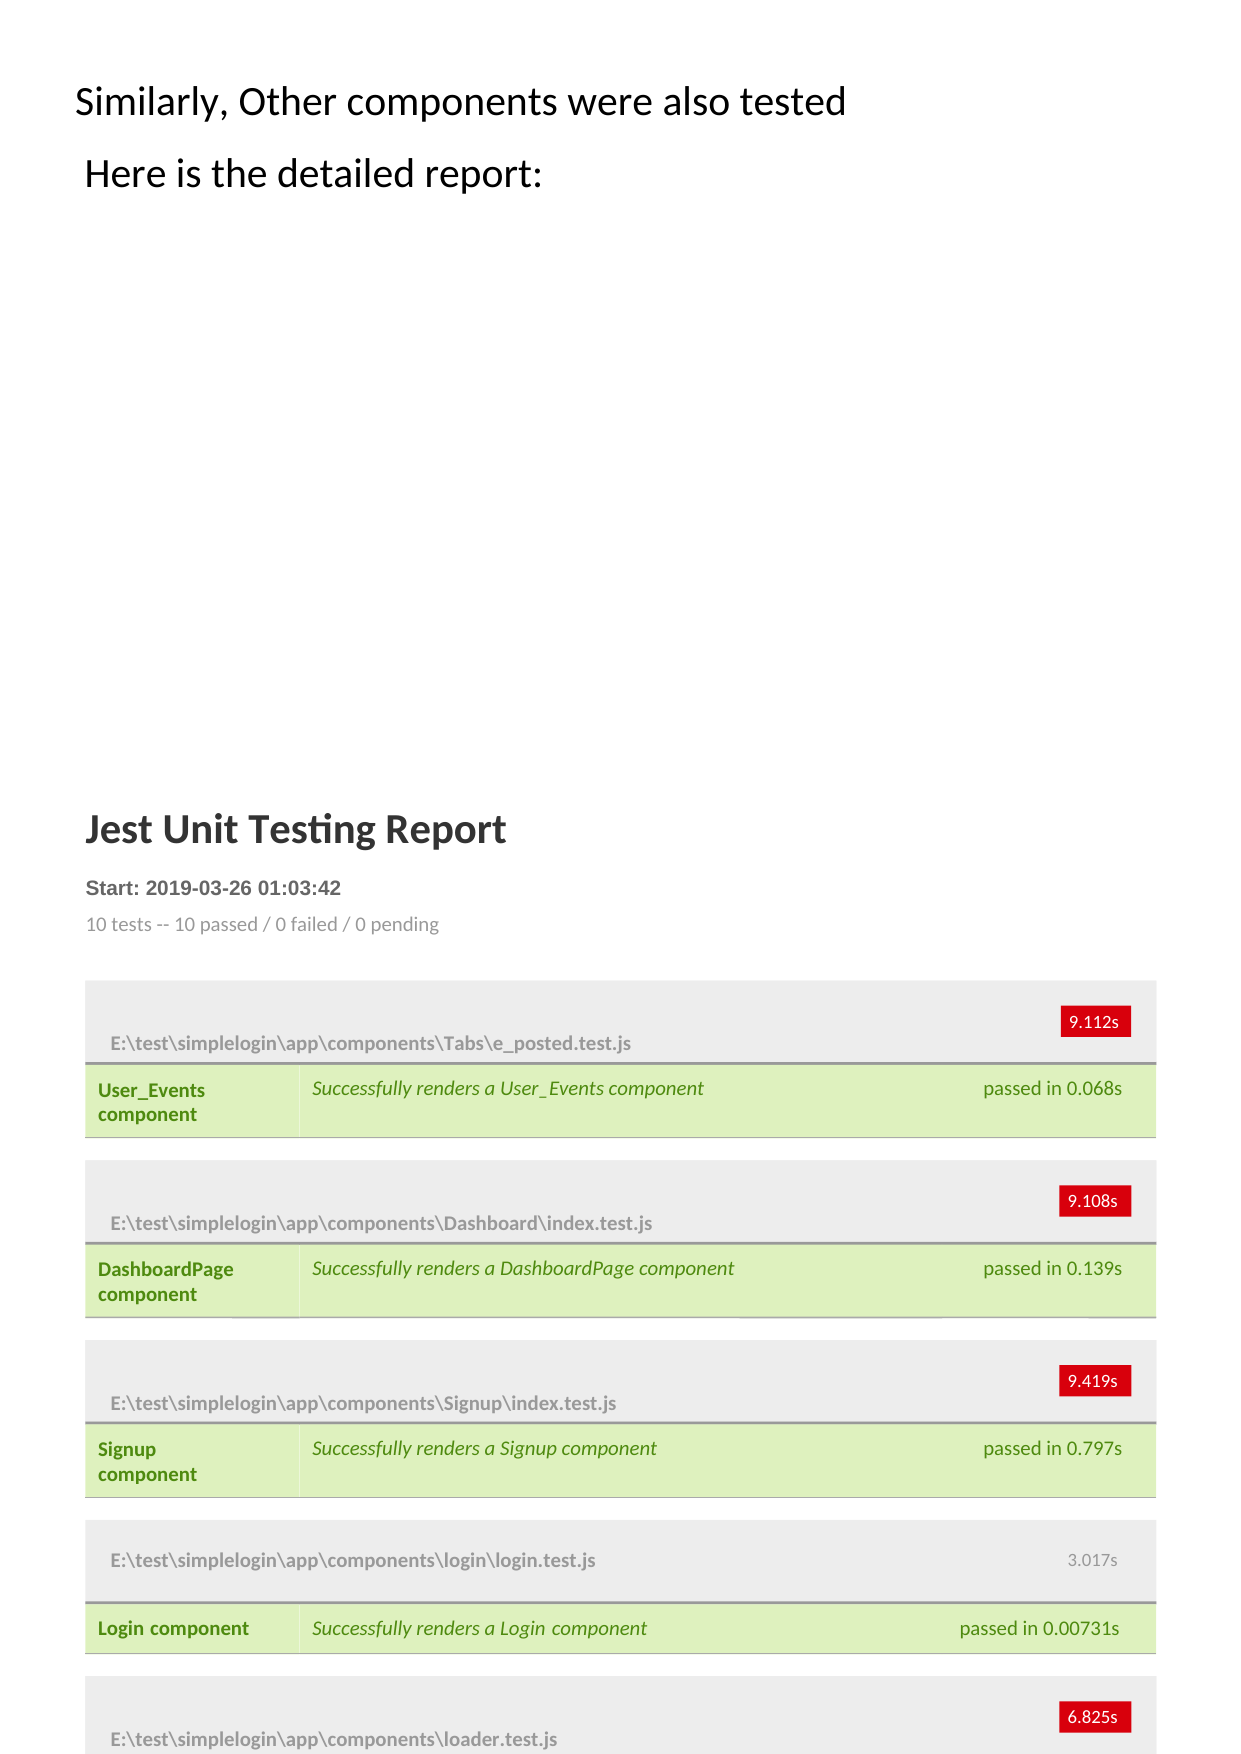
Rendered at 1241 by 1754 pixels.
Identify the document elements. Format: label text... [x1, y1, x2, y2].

text Here is the detailed report: [75, 147, 1169, 197]
text 10 tests -- 10 passed / 0 failed / 0 pending [85, 911, 1169, 937]
text Start: 2019-03-26 01:03:42 [85, 875, 1169, 899]
text Similarly, Other components were also tested [75, 75, 1169, 126]
text Jest Unit Testing Report [85, 802, 1169, 854]
